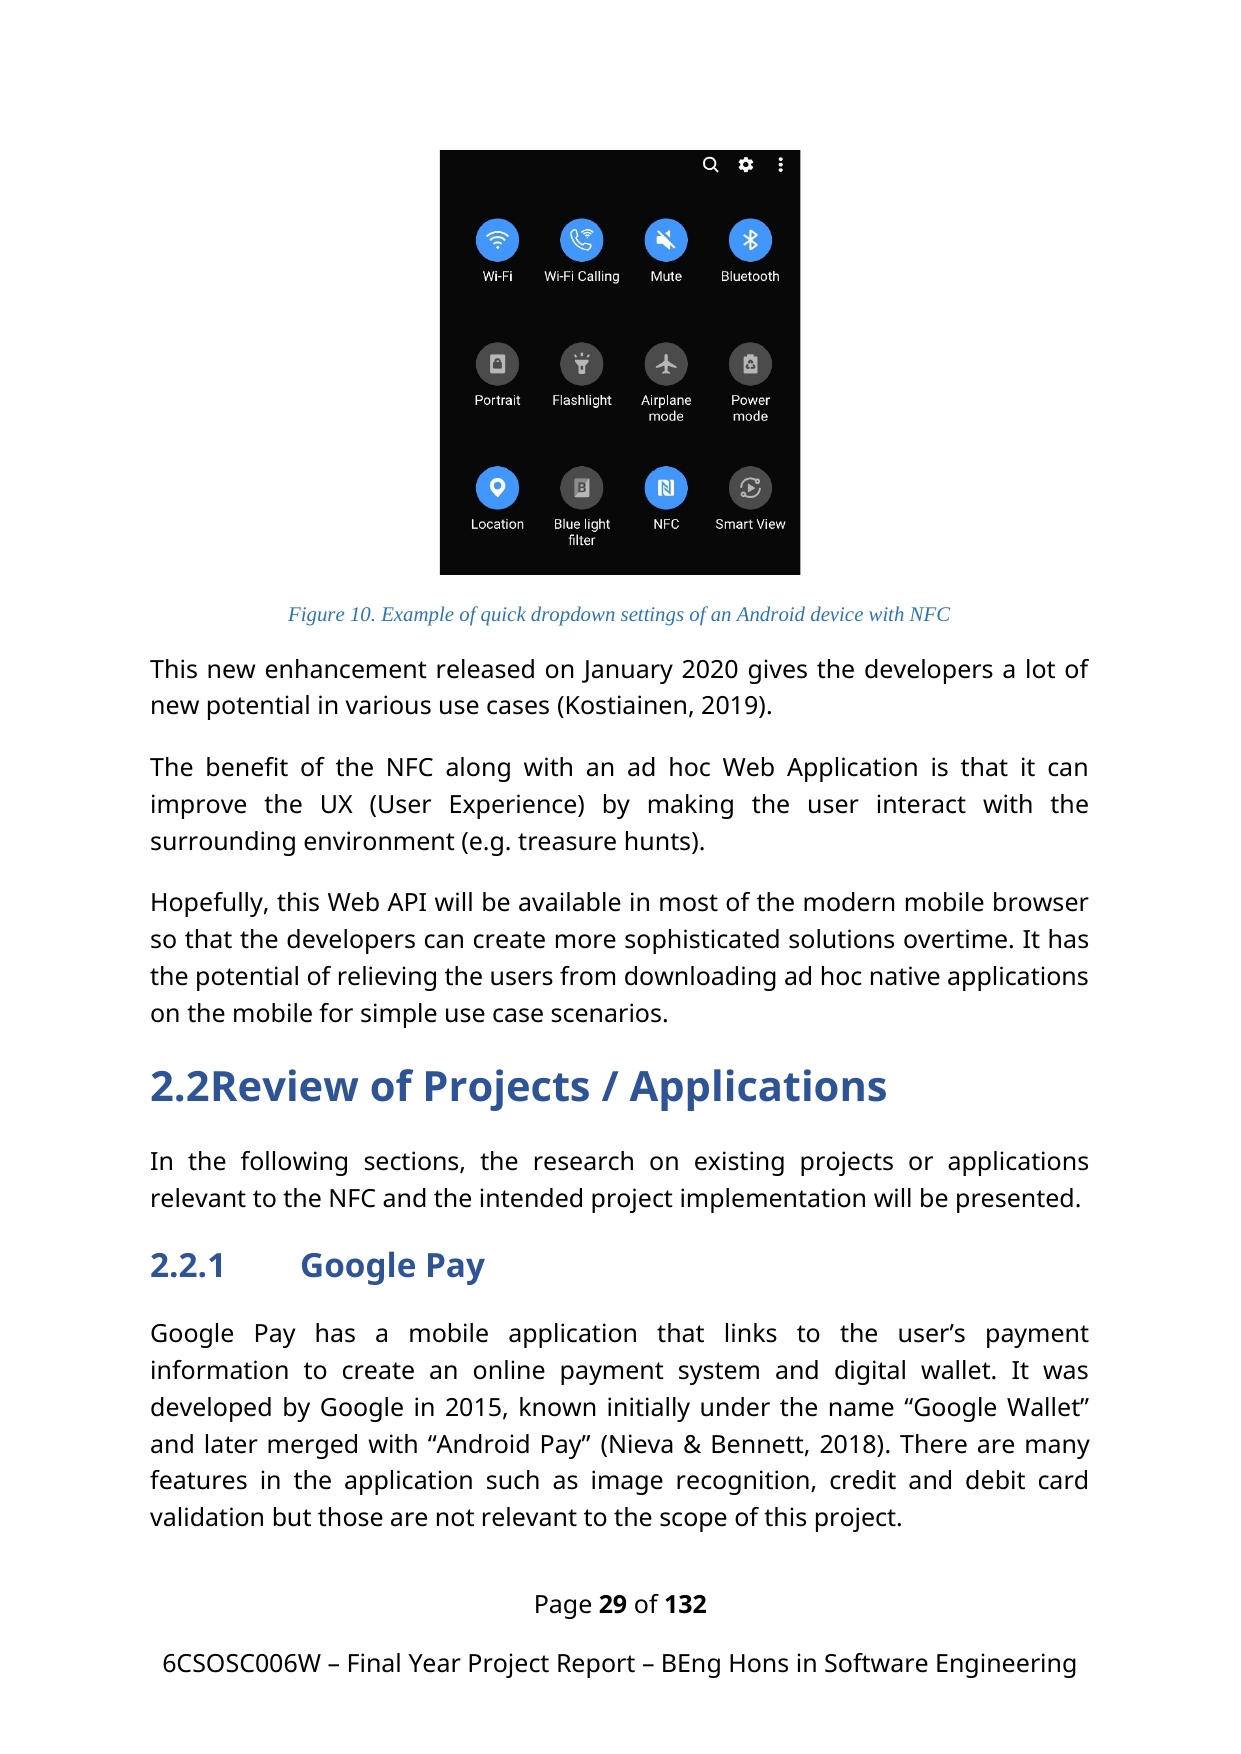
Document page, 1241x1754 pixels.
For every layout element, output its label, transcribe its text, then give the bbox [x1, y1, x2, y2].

text In the following sections, the research on existing projects or applications relevant to the NFC and the intended project implementation will be presented. [150, 1143, 1090, 1214]
text Hopefully, this Web API will be available in most of the modern mobile browser so that the developers can create more sophisticated solutions overtime. It has the potential of relieving the users from downloading ad hoc native applications on the mobile for simple use case scenarios. [150, 885, 1090, 1029]
picture [439, 150, 801, 575]
text Figure . Example of quick dropdown settings of an Android device with NFC [150, 602, 1090, 626]
text Google Pay has a mobile application that links to the user’s payment information to create an online payment system and digital wallet. It was developed by Google in 2015, known initially under the name “Google Wallet” and later merged with “Android Pay” . There are many features in the application such as image recognition, credit and debit card validation but those are not relevant to the scope of this project. [150, 1316, 1090, 1534]
subtitle Review of Projects / Applications [150, 1057, 1090, 1114]
subtitle Google Pay [150, 1242, 1090, 1287]
text The benefit of the NFC along with an ad hoc Web Application is that it can improve the UX (User Experience) by making the user interact with the surrounding environment (e.g. treasure hunts). [150, 750, 1090, 857]
text This new enhancement released on January 2020 gives the developers a lot of new potential in various use cases . [150, 651, 1090, 722]
